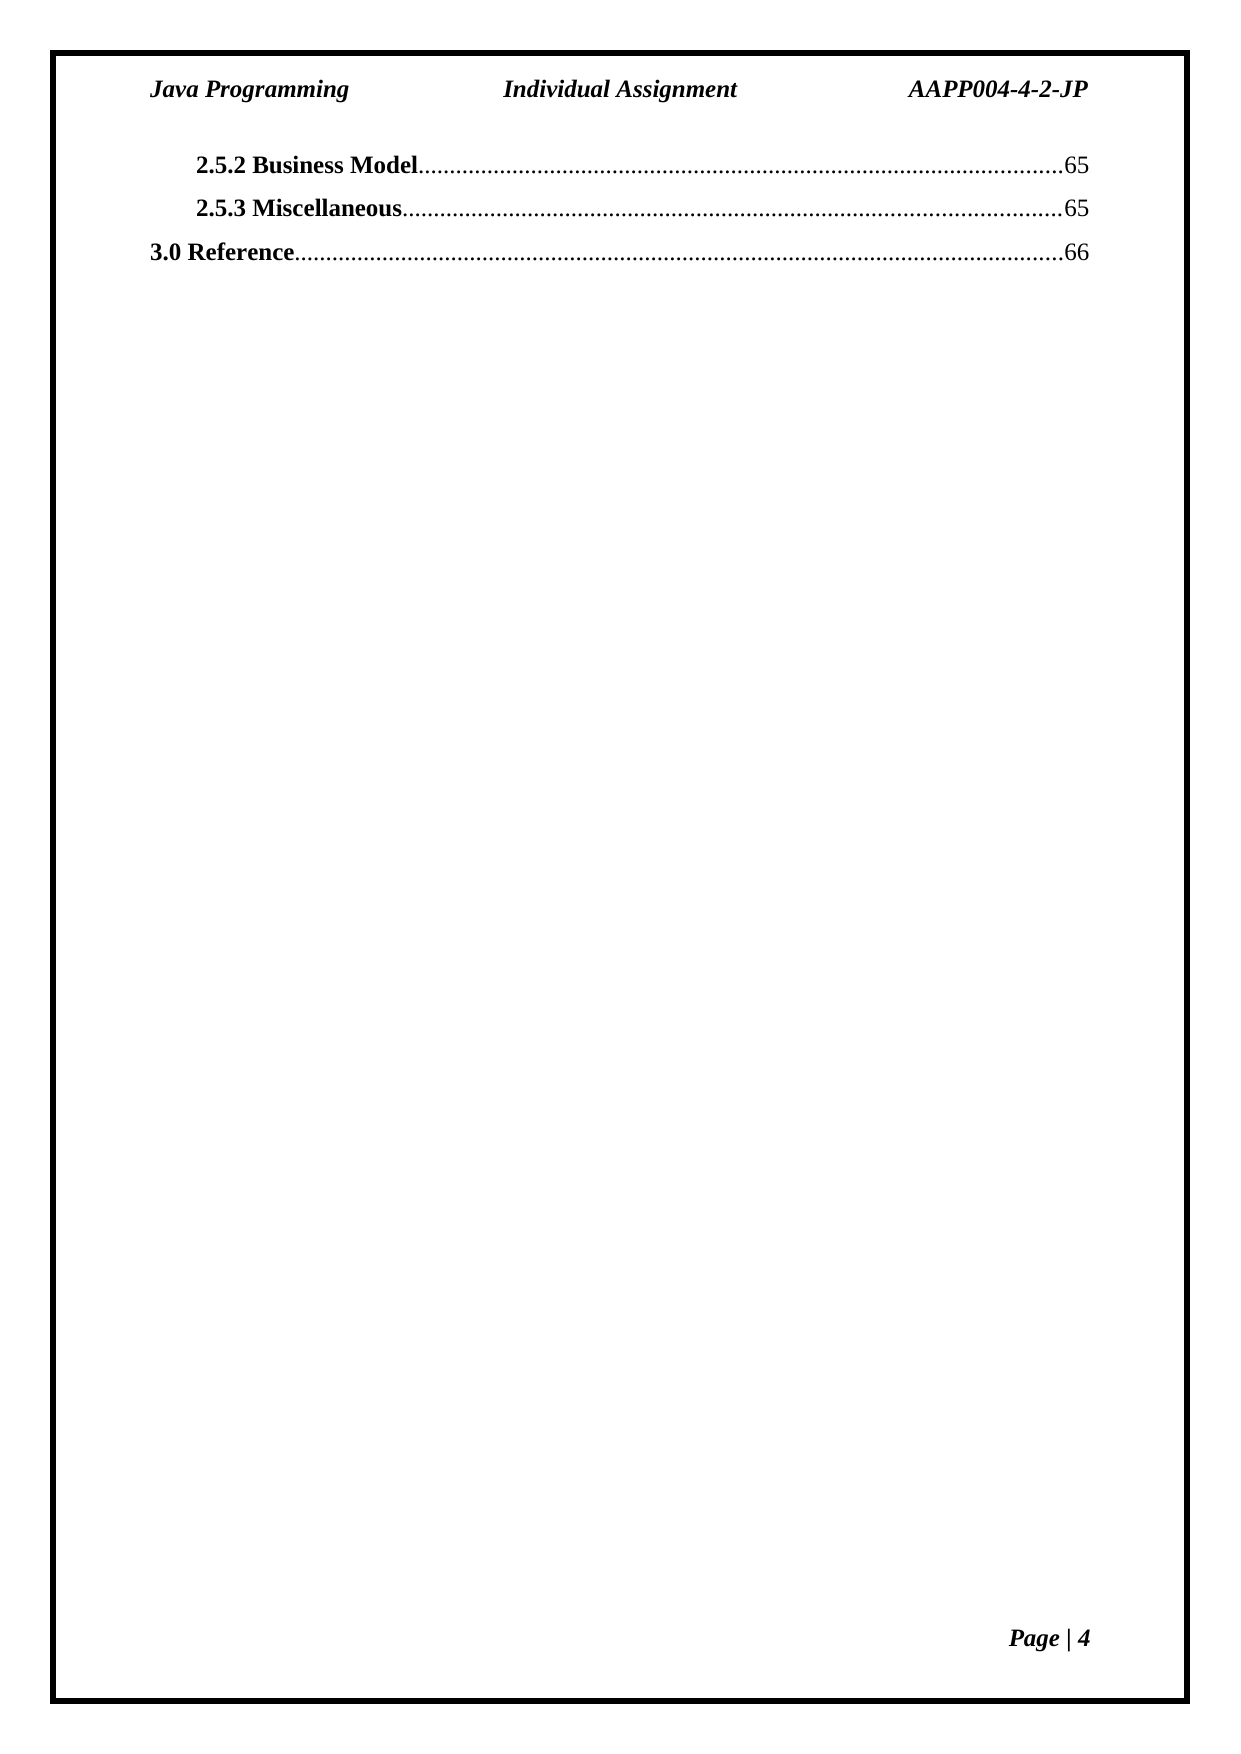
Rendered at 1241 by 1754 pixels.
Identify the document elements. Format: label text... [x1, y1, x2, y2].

text 2.5.3 Miscellaneous 65 [196, 193, 1090, 222]
text 2.5.2 Business Model 65 [196, 150, 1090, 179]
text 3.0 Reference 66 [150, 237, 1090, 266]
